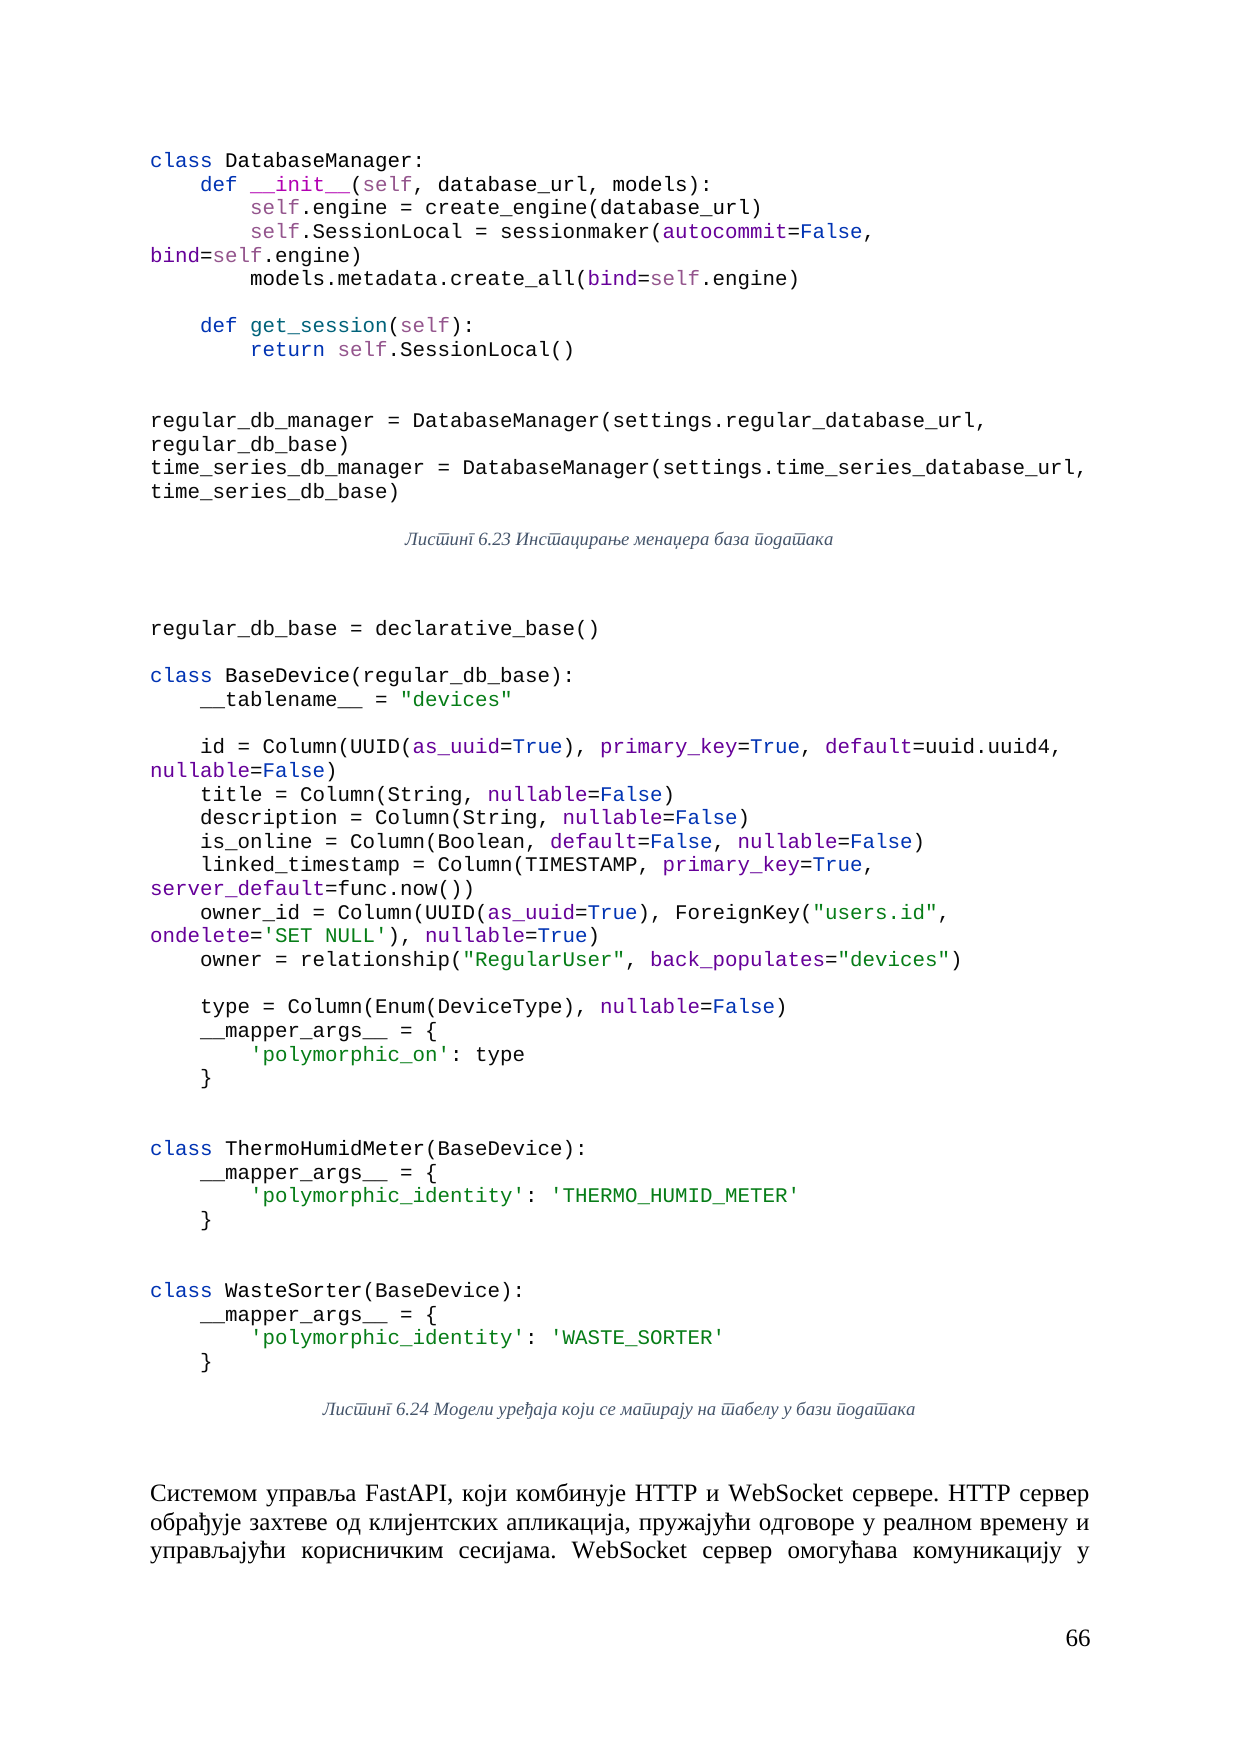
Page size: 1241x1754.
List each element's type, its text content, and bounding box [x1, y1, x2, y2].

text class BaseDevice(regular_db_base): __tablename__ = "devices" id = Column(UUID(as_uuid=True), primary_key=True, default=uuid.uuid4, nullable=False) title = Column(String, nullable=False) description = Column(String, nullable=False) is_online = Column(Boolean, default=False, nullable=False) linked_timestamp = Column(TIMESTAMP, primary_key=True, server_default=func.now()) owner_id = Column(UUID(as_uuid=True), ForeignKey("users.id", ondelete='SET NULL'), nullable=True) owner = relationship("RegularUser", back_populates="devices") type = Column(Enum(DeviceType), nullable=False) __mapper_args__ = { 'polymorphic_on': type } class ThermoHumidMeter(BaseDevice): __mapper_args__ = { 'polymorphic_identity': 'THERMO_HUMID_METER' } class WasteSorter(BaseDevice): __mapper_args__ = { 'polymorphic_identity': 'WASTE_SORTER' } [150, 665, 1090, 1375]
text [150, 1449, 1090, 1564]
text regular_db_base = declarative_base() [150, 594, 1090, 642]
text class DatabaseManager: def __init__(self, database_url, models): self.engine = create_engine(database_url) self.SessionLocal = sessionmaker(autocommit=False, bind=self.engine) models.metadata.create_all(bind=self.engine) def get_session(self): return self.SessionLocal() regular_db_manager = DatabaseManager(settings.regular_database_url, regular_db_base) time_series_db_manager = DatabaseManager(settings.time_series_database_url, time_series_db_base) [150, 150, 1090, 505]
